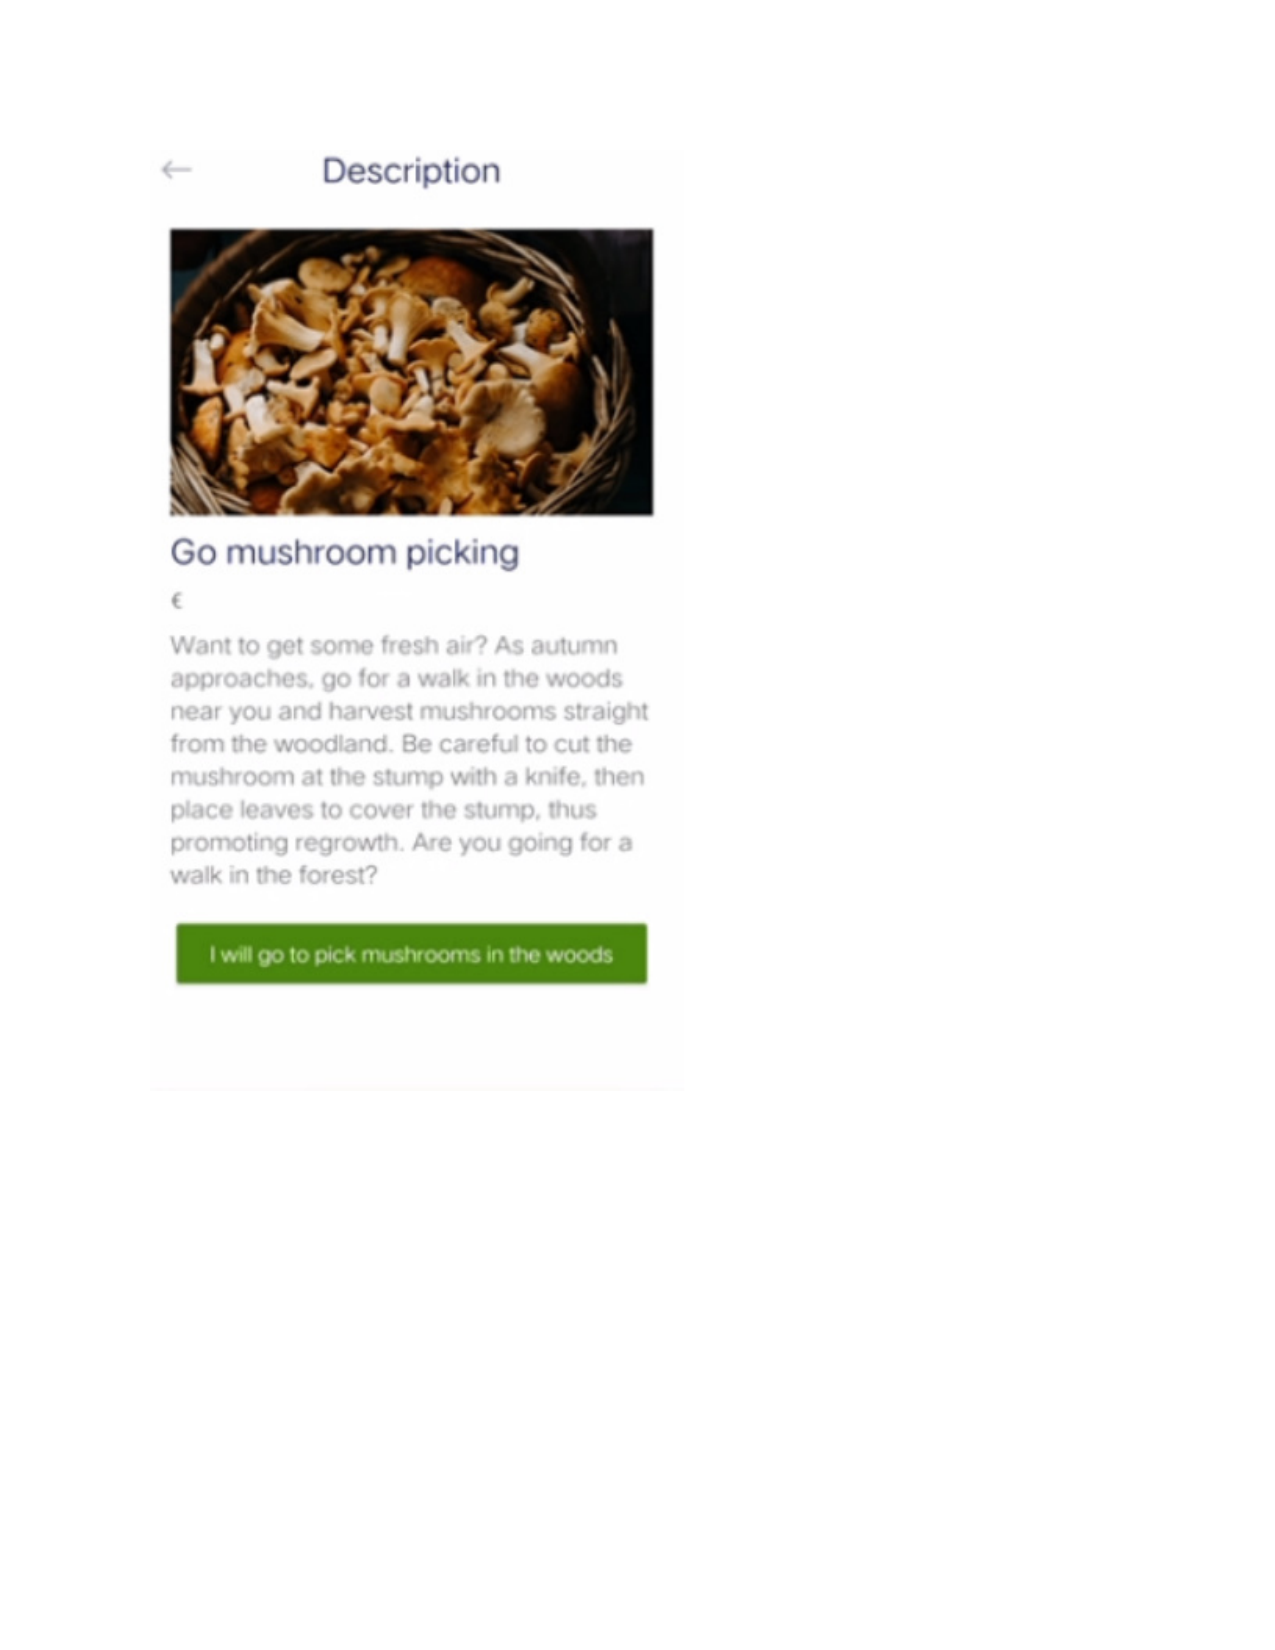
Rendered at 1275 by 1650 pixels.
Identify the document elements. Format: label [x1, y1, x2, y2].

picture [150, 150, 685, 1091]
